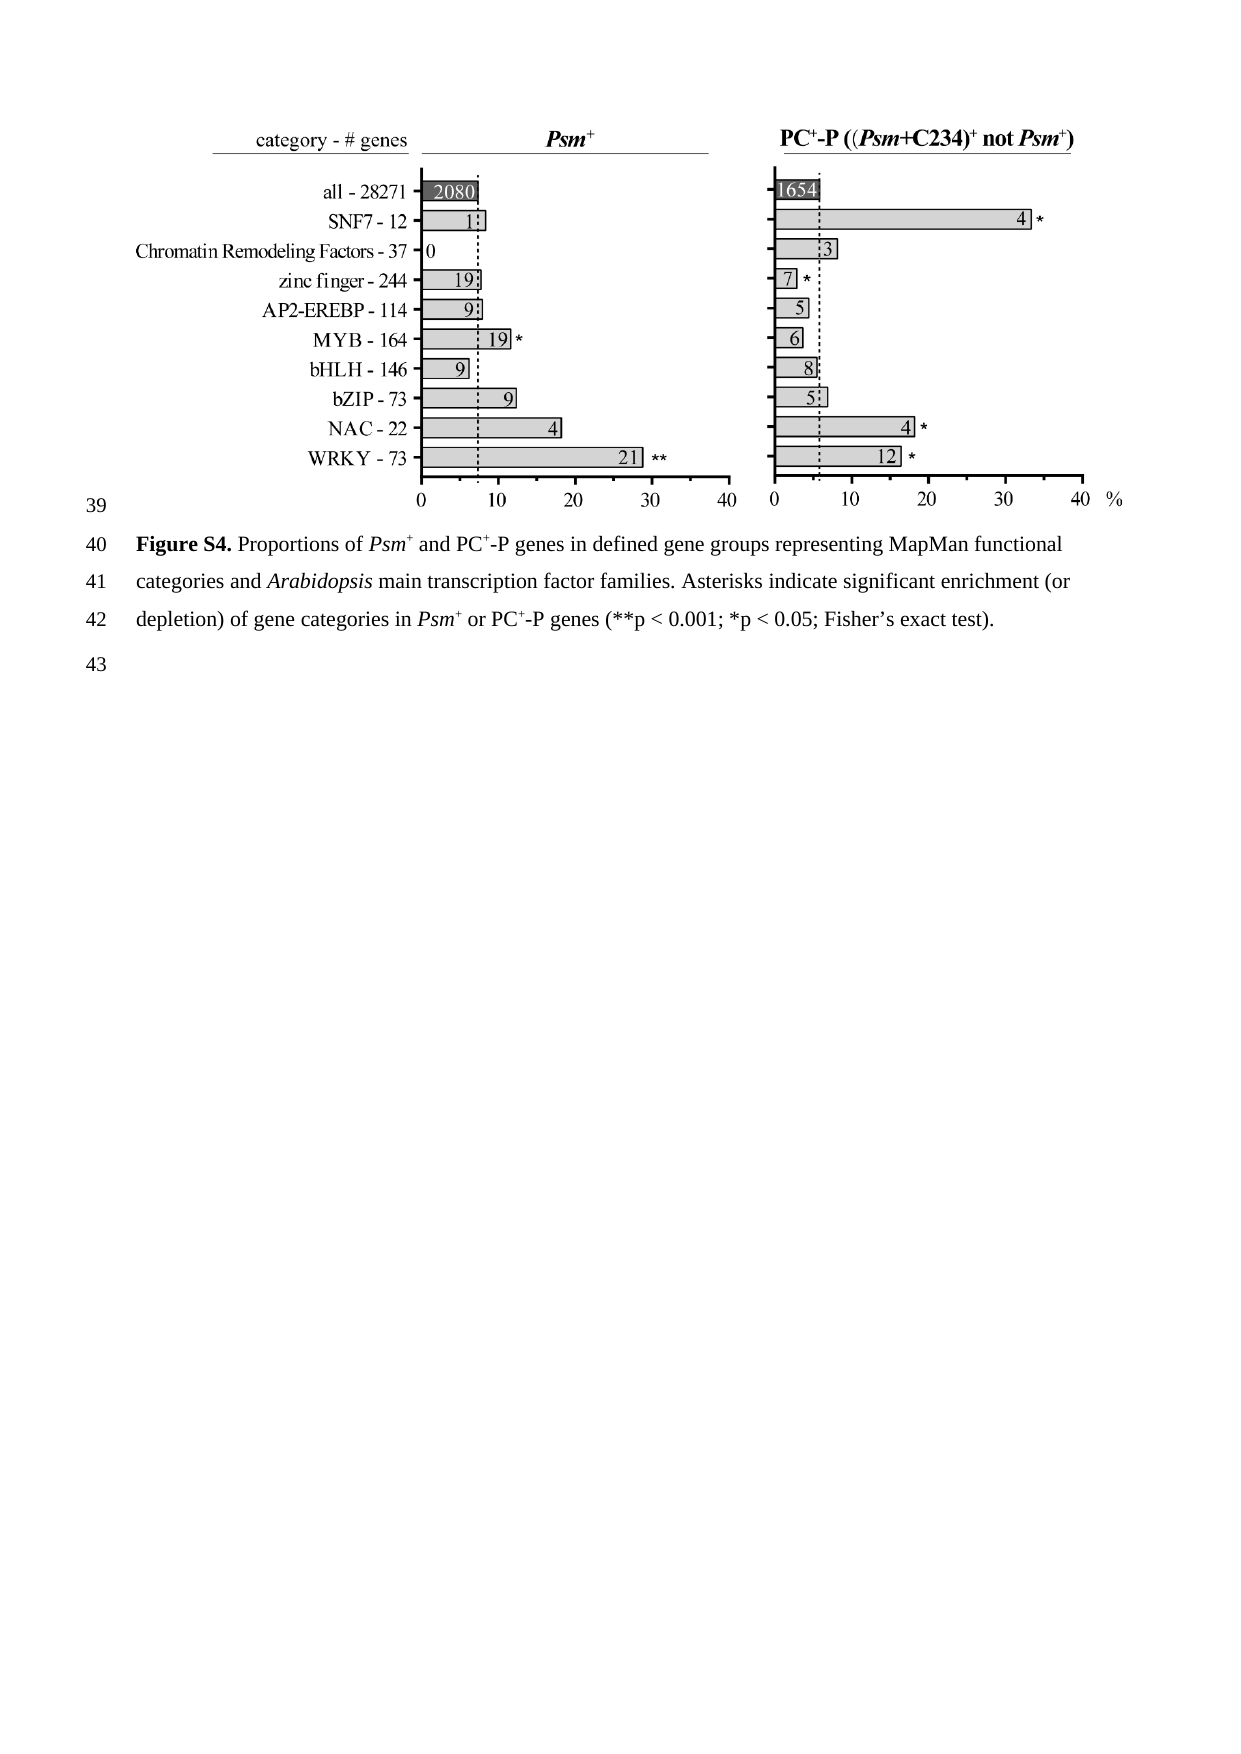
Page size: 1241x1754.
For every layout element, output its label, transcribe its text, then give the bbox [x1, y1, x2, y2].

picture [135, 100, 1123, 513]
text Figure S4. Proportions of Psm+ and PC+-P genes in defined gene groups representing MapMan functional categories and Arabidopsis main transcription factor families. Asterisks indicate significant enrichment (or depletion) of gene categories in Psm+ or PC+-P genes (**p < 0.001; *p < 0.05; Fisher’s exact test). [136, 531, 1122, 632]
